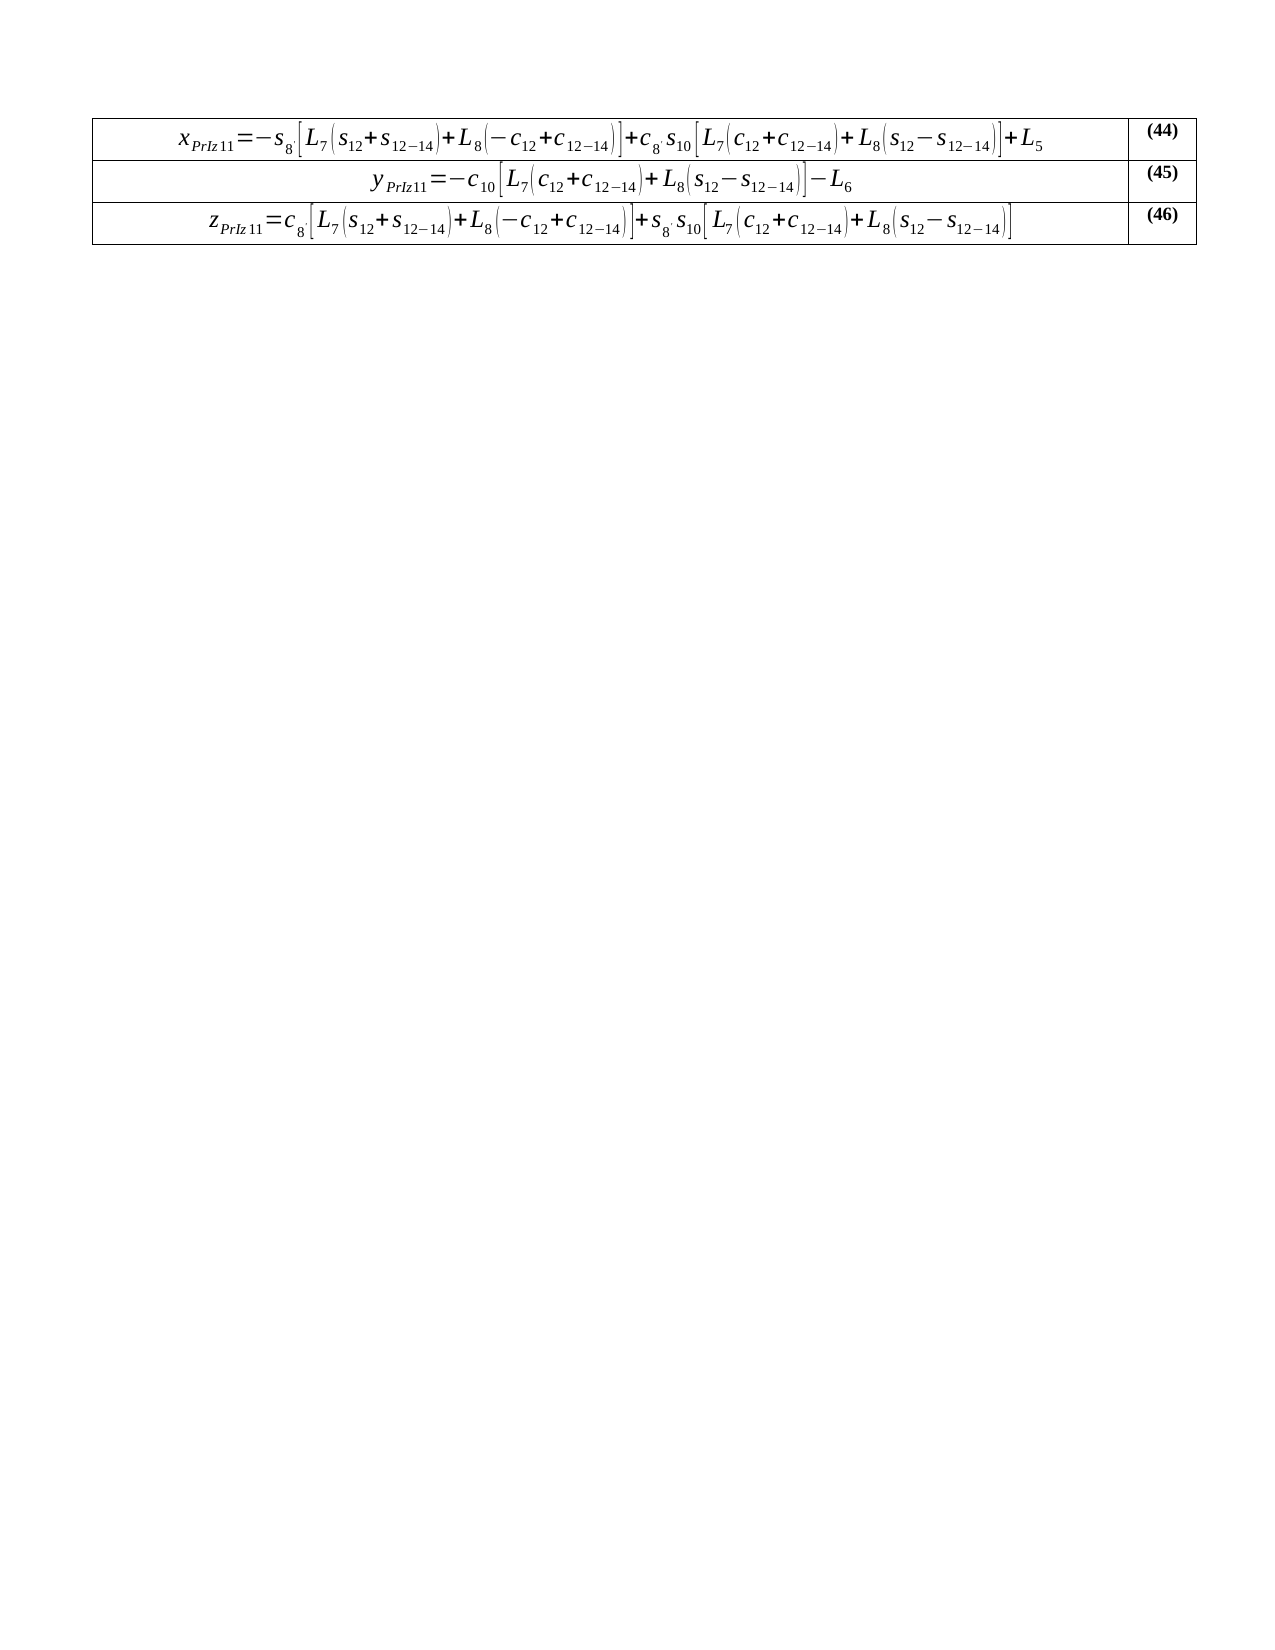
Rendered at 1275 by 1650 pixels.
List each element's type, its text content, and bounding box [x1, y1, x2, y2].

table_header [93, 119, 1128, 160]
table_cell [93, 203, 1128, 243]
table_cell [93, 161, 1128, 202]
table_header (44) [1129, 119, 1196, 160]
table_cell (45) [1129, 161, 1196, 202]
table_cell (46) [1129, 203, 1196, 243]
